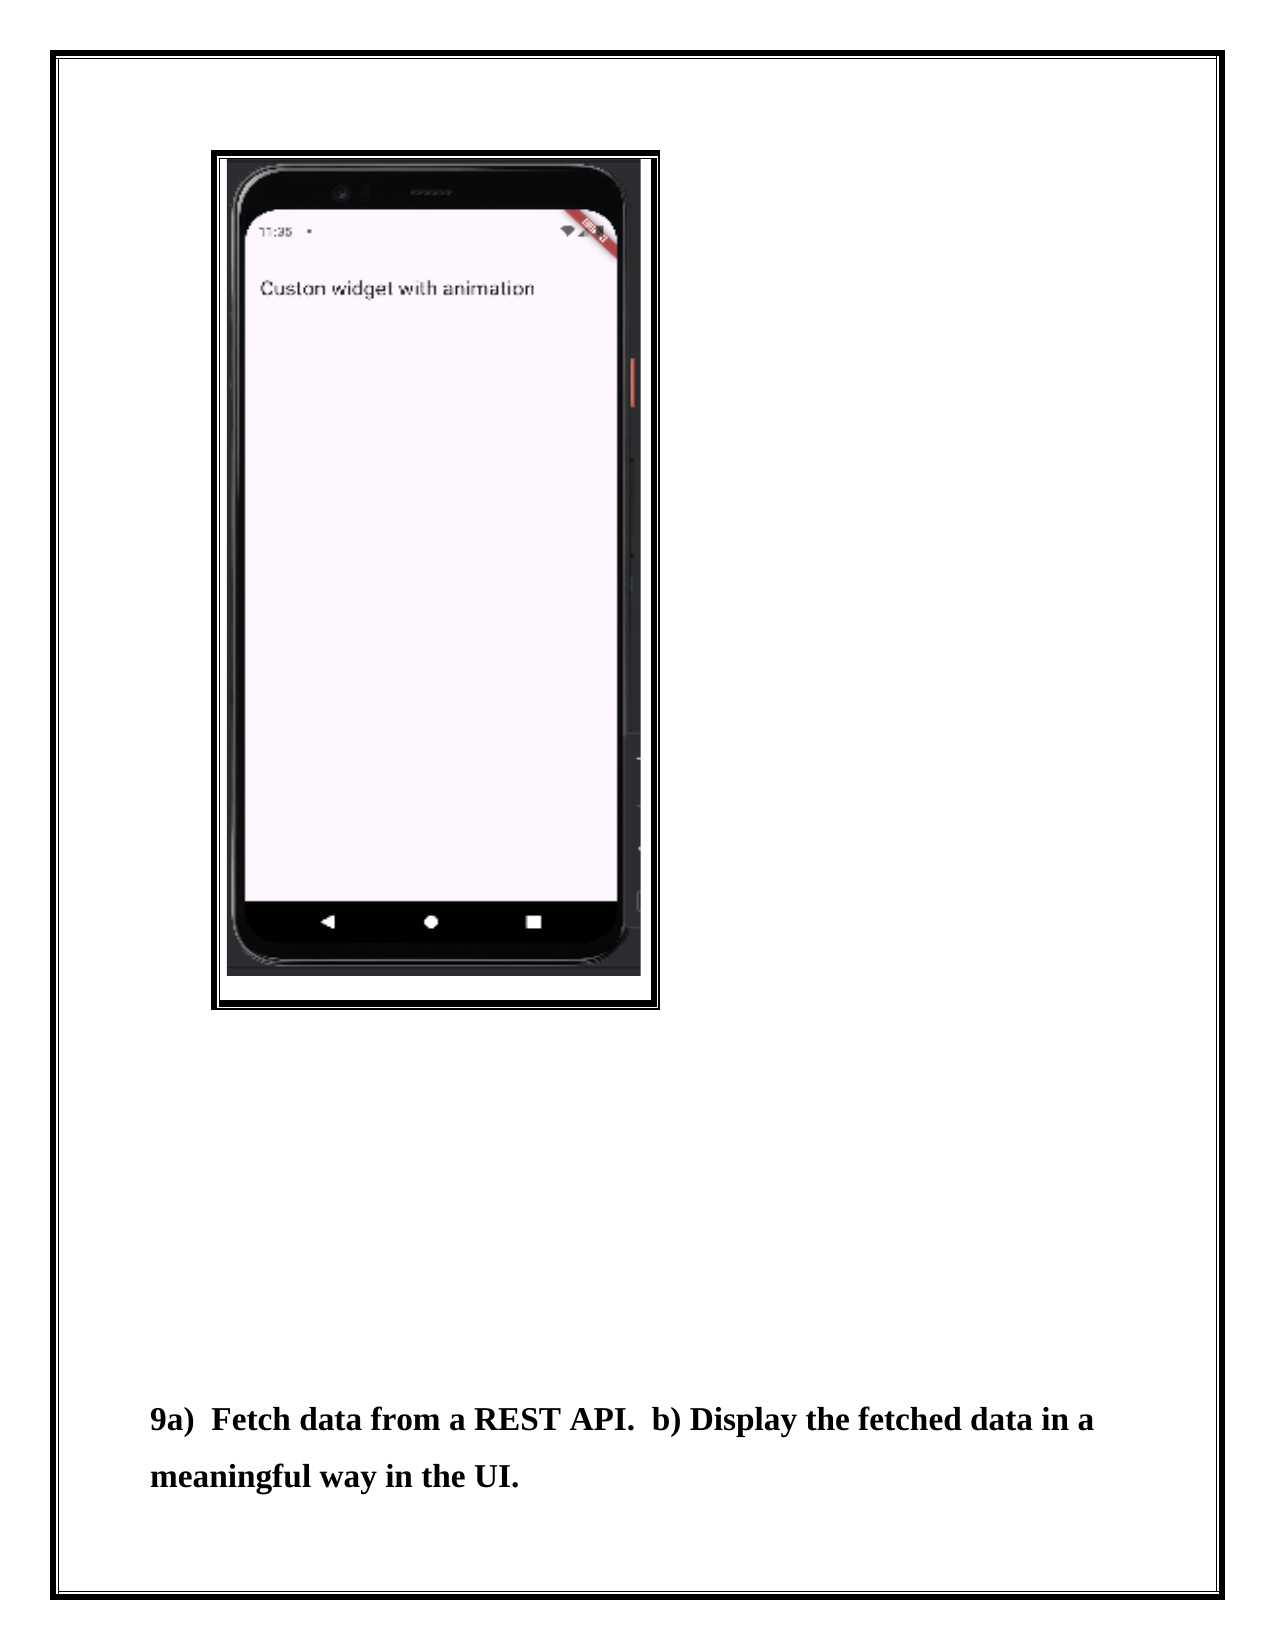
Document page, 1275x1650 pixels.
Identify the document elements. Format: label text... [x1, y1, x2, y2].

picture [226, 159, 641, 976]
table_header [220, 159, 651, 1000]
text 9a) Fetch data from a REST API. b) Display the fetched data in a meaningful way in the UI. [150, 1399, 1125, 1495]
